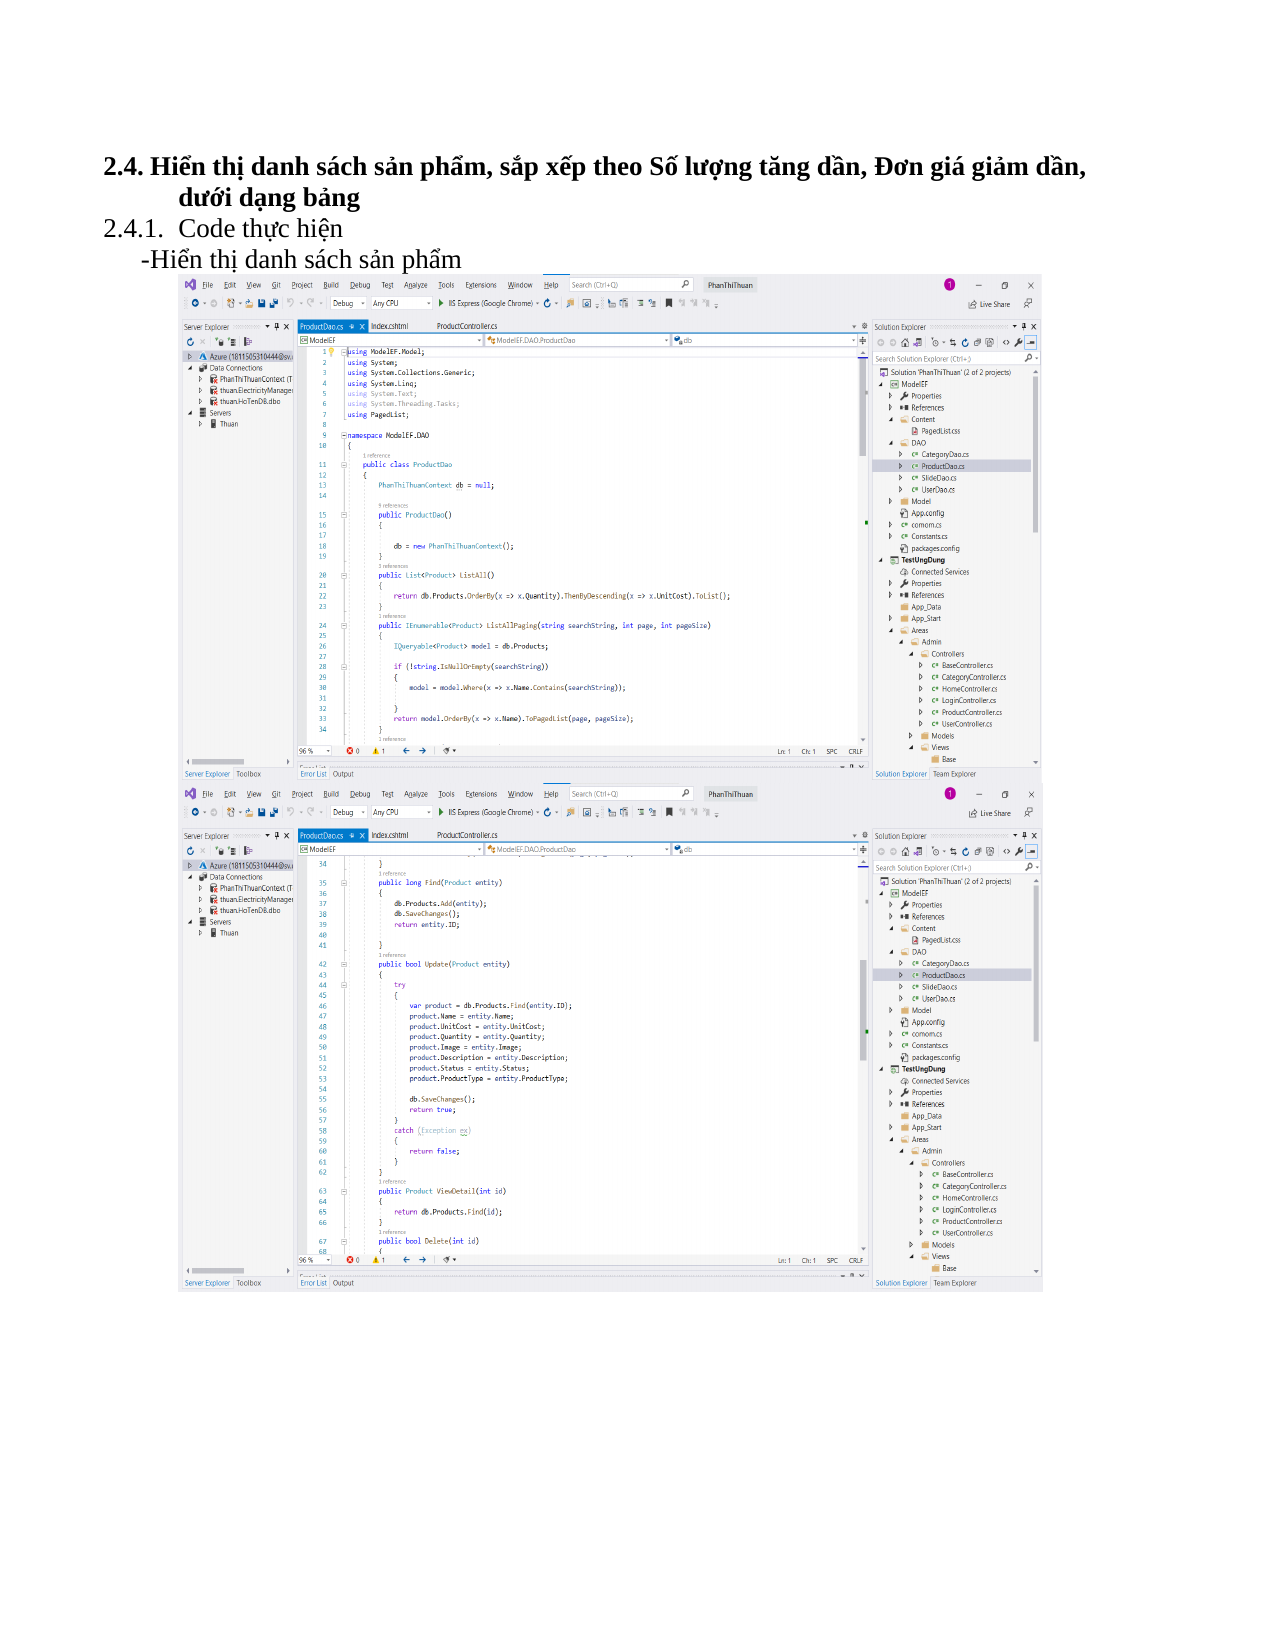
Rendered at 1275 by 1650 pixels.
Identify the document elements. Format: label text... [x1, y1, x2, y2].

picture [178, 274, 1043, 1292]
list Hiển thị danh sách sản phẩm, sắp xếp theo Số lượng tăng dần, Đơn giá giảm dần, dưới dạng bảng [103, 150, 1125, 212]
list Hiển thị danh sách sản phẩm [141, 243, 1125, 274]
list Code thực hiện [103, 212, 1125, 243]
